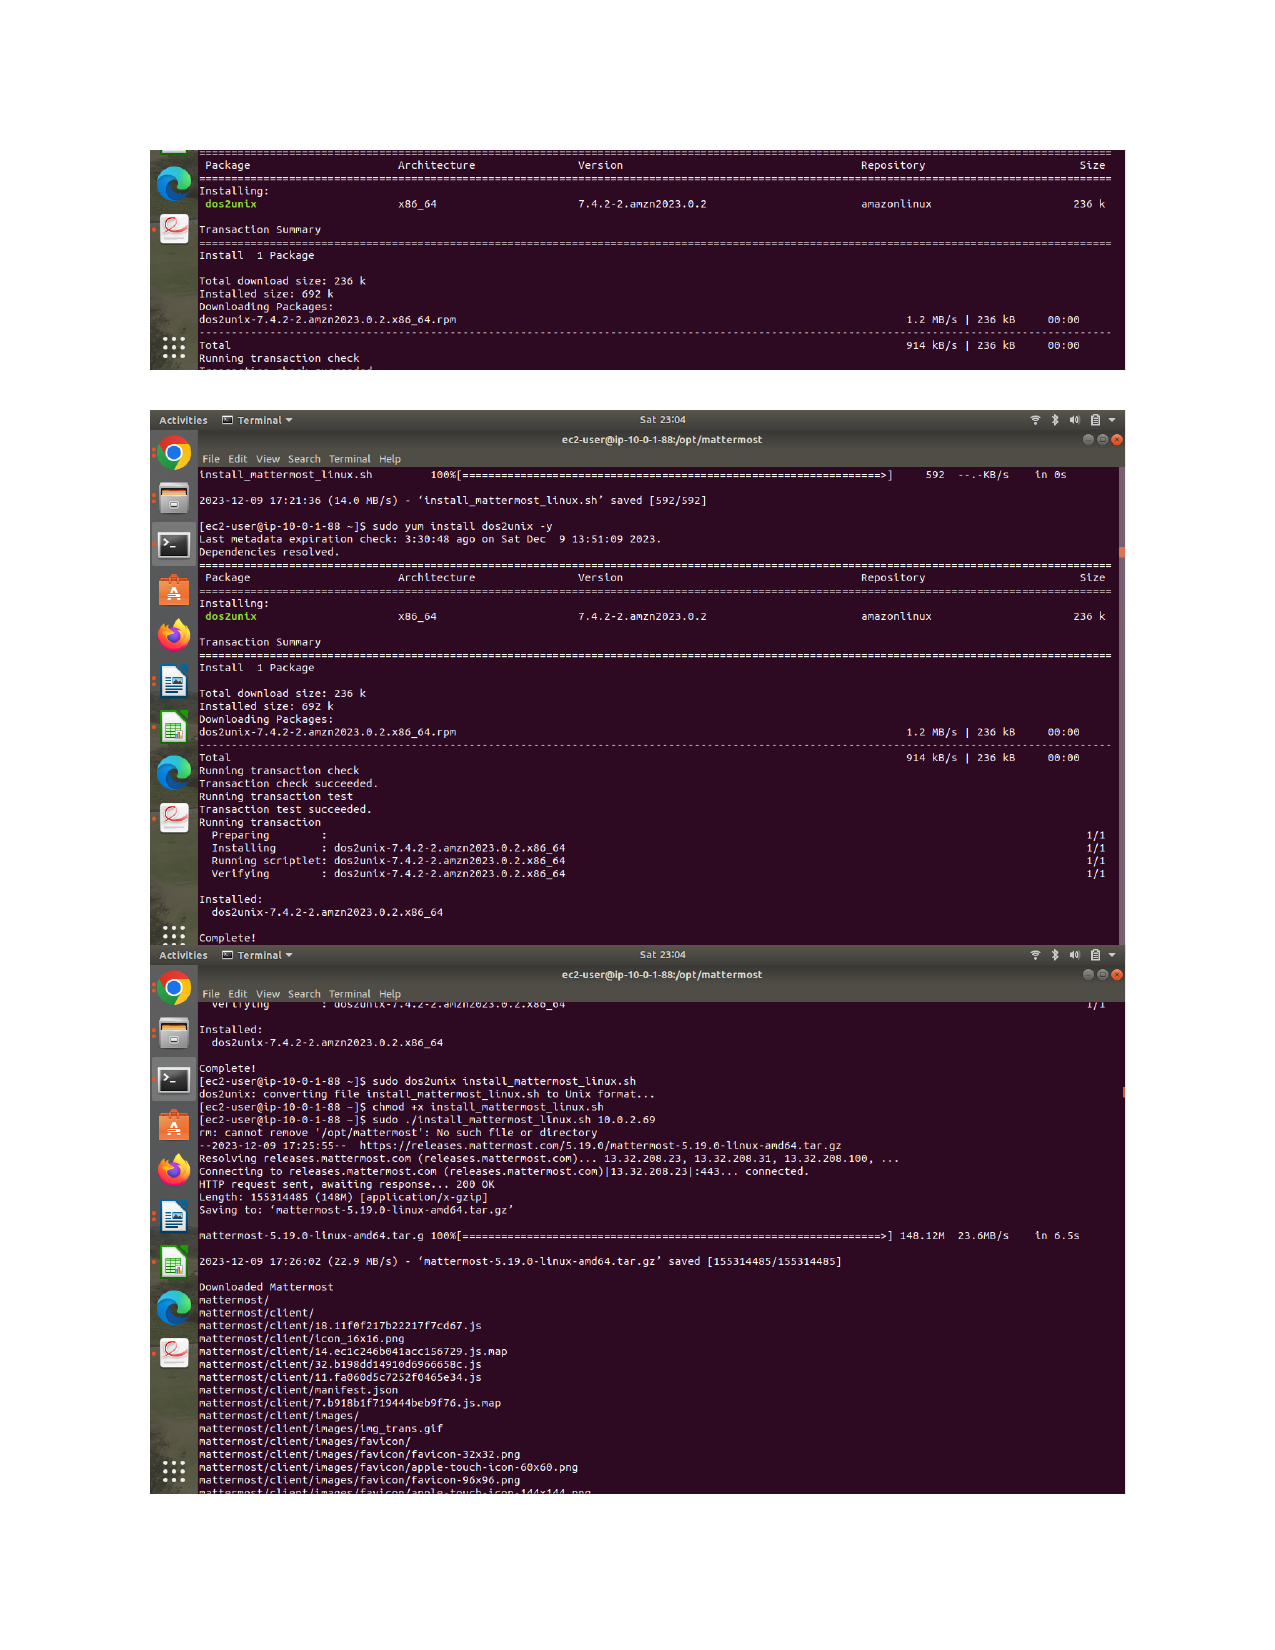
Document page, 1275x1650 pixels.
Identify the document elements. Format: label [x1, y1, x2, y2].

picture [150, 410, 1125, 1494]
picture [150, 150, 1125, 370]
